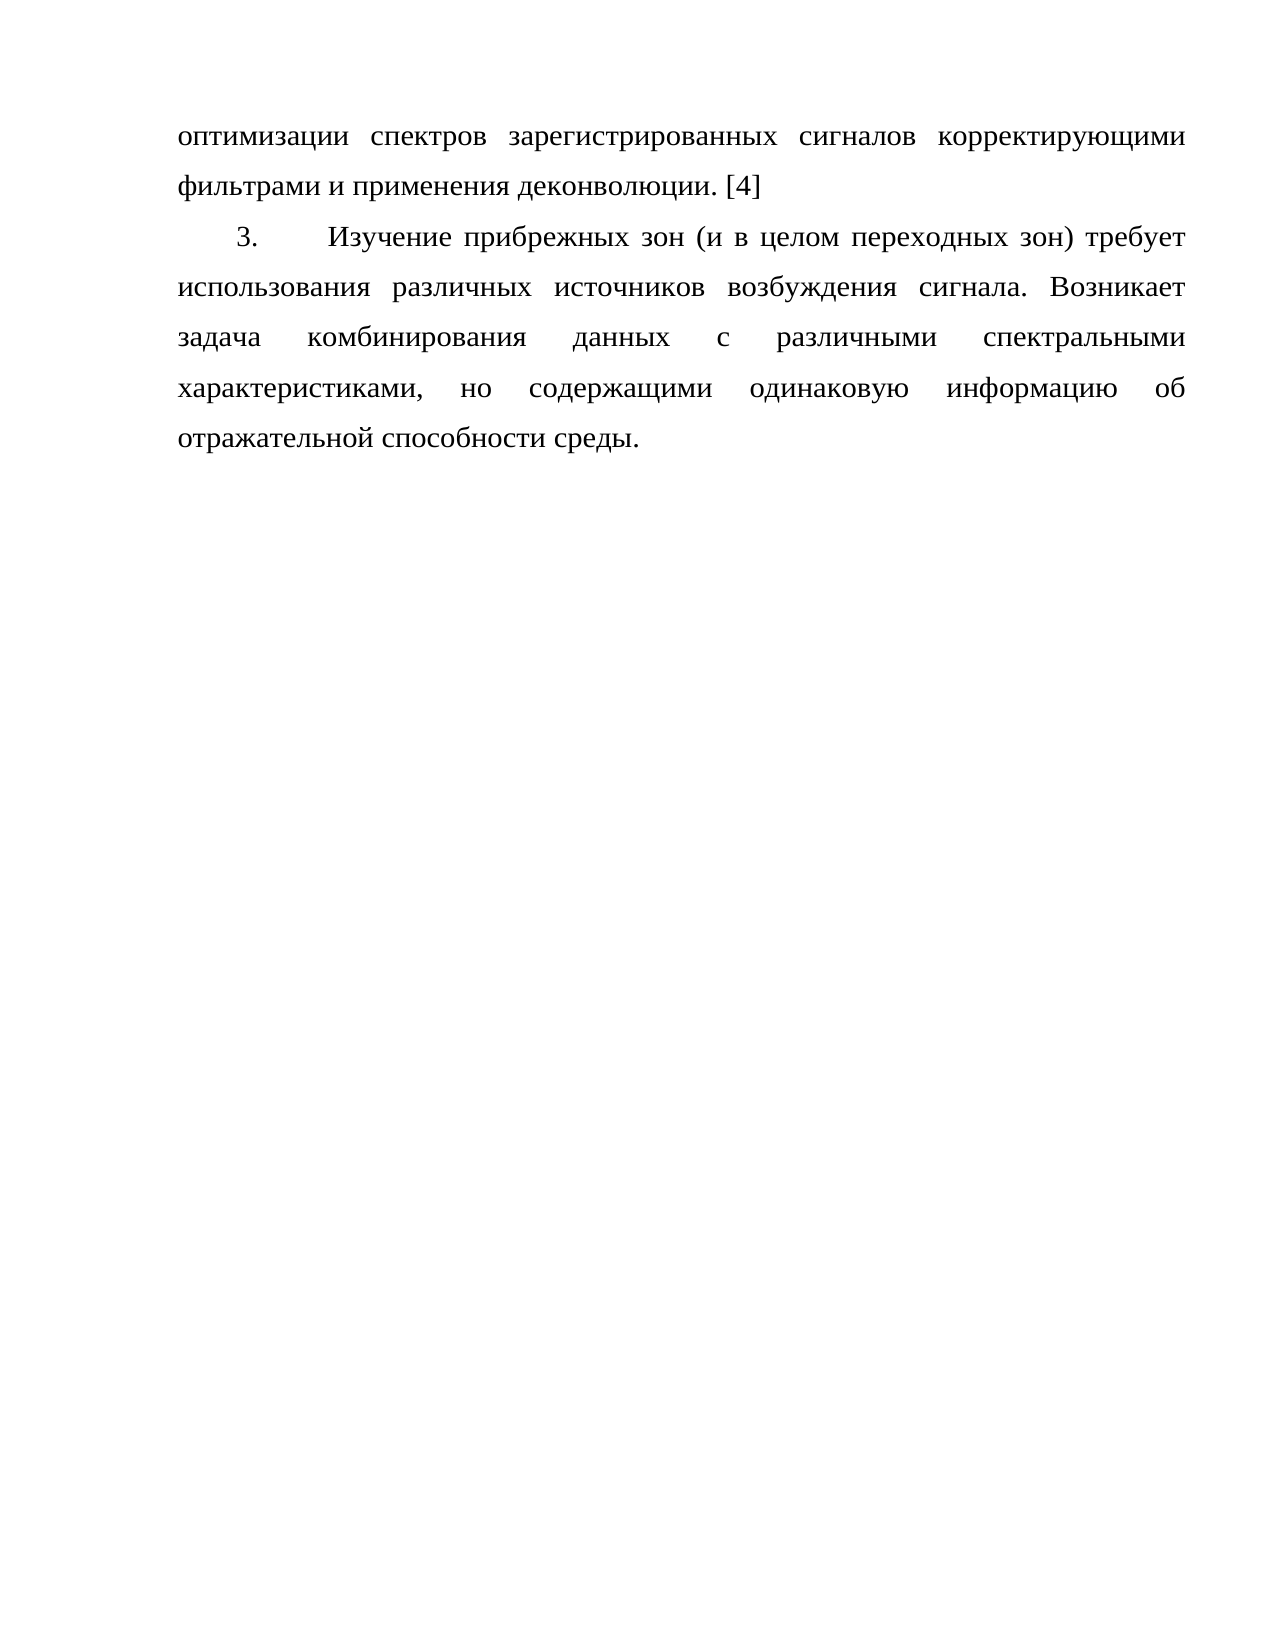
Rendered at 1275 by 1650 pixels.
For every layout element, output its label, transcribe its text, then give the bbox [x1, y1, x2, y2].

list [177, 118, 1186, 202]
list Изучение прибрежных зон (и в целом переходных зон) требует использования различных источников возбуждения сигнала. Возникает задача комбинирования данных с различными спектральными характеристиками, но содержащими одинаковую информацию об отражательной способности среды. [177, 219, 1186, 453]
